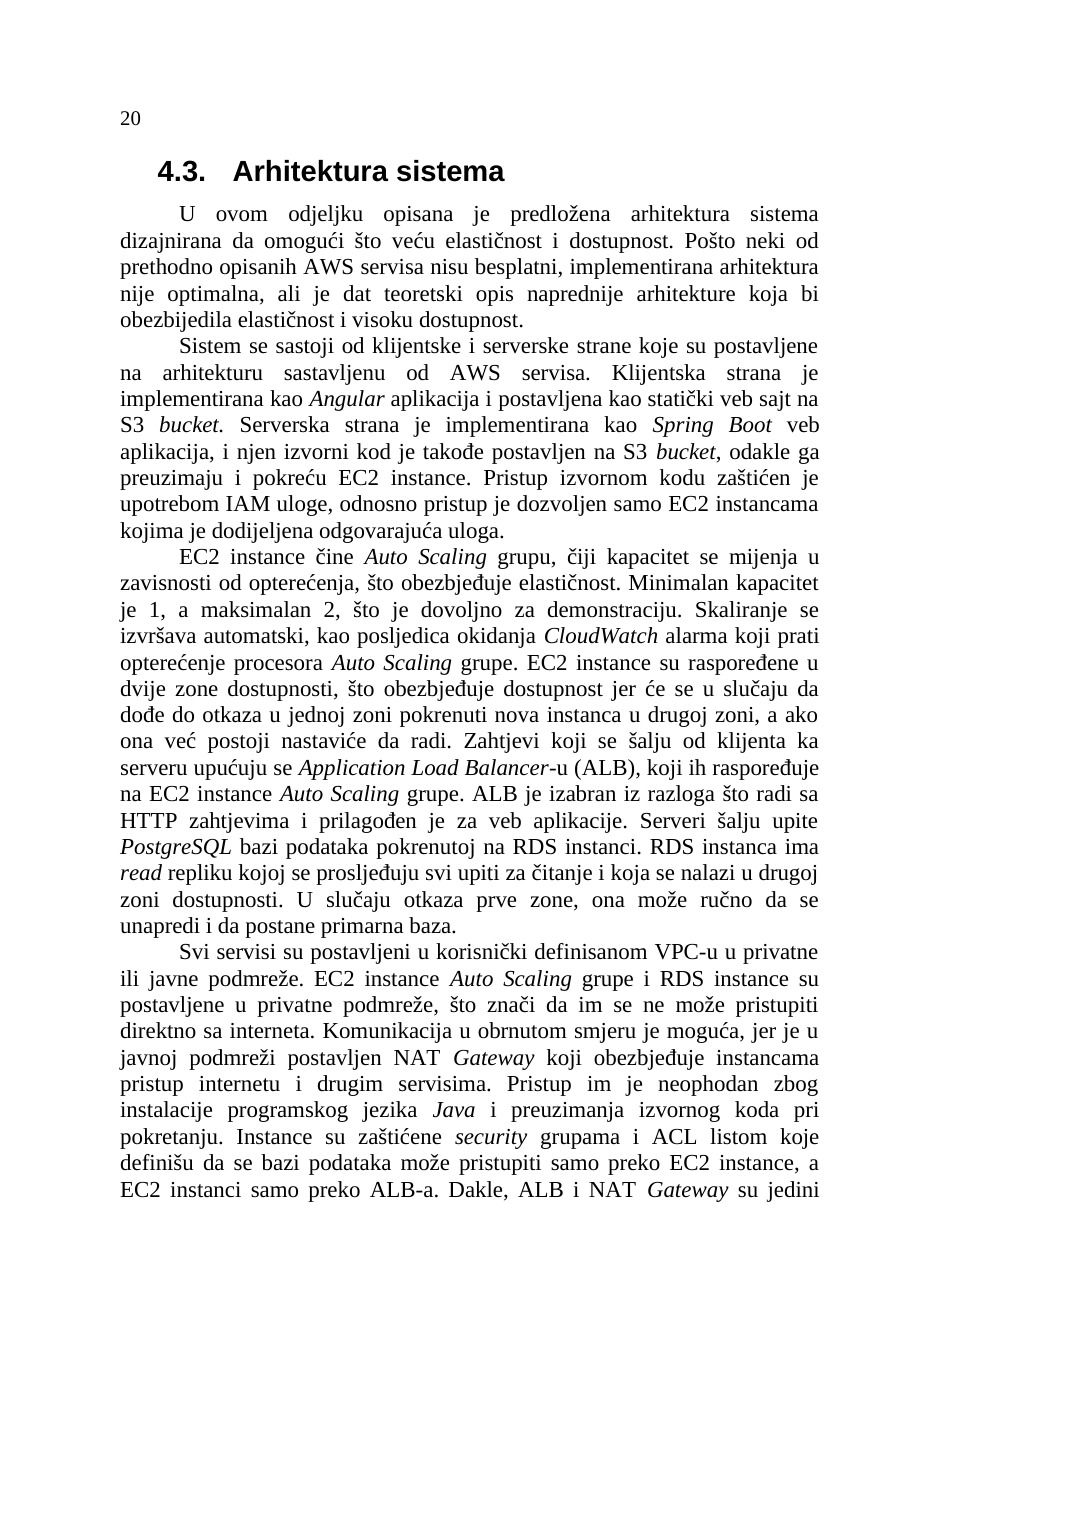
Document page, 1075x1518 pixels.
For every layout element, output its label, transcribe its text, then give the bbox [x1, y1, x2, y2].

text Sistem se sastoji od klijentske i serverske strane koje su postavljene na arhitekturu sastavljenu od AWS servisa. Klijentska strana je implementirana kao Angular aplikacija i postavljena kao statički veb sajt na S3 bucket. Serverska strana je implementirana kao Spring Boot veb aplikacija, i njen izvorni kod je takođe postavljen na S3 bucket, odakle ga preuzimaju i pokreću EC2 instance. Pristup izvornom kodu zaštićen je upotrebom IAM uloge, odnosno pristup je dozvoljen samo EC2 instancama kojima je dodijeljena odgovarajuća uloga. [120, 332, 820, 543]
text EC2 instance čine Auto Scaling grupu, čiji kapacitet se mijenja u zavisnosti od opterećenja, što obezbjeđuje elastičnost. Minimalan kapacitet je 1, a maksimalan 2, što je dovoljno za demonstraciju. Skaliranje se izvršava automatski, kao posljedica okidanja CloudWatch alarma koji prati opterećenje procesora Auto Scaling grupe. EC2 instance su raspoređene u dvije zone dostupnosti, što obezbjeđuje dostupnost jer će se u slučaju da dođe do otkaza u jednoj zoni pokrenuti nova instanca u drugoj zoni, a ako ona već postoji nastaviće da radi. Zahtjevi koji se šalju od klijenta ka serveru upućuju se Application Load Balancer-u (ALB), koji ih raspoređuje na EC2 instance Auto Scaling grupe. ALB je izabran iz razloga što radi sa HTTP zahtjevima i prilagođen je za veb aplikacije. Serveri šalju upite PostgreSQL bazi podataka pokrenutoj na RDS instanci. RDS instanca ima read repliku kojoj se prosljeđuju svi upiti za čitanje i koja se nalazi u drugoj zoni dostupnosti. U slučaju otkaza prve zone, ona može ručno da se unapredi i da postane primarna baza. [120, 543, 820, 938]
subtitle Arhitektura sistema [157, 154, 820, 188]
text U ovom odjeljku opisana je predložena arhitektura sistema dizajnirana da omogući što veću elastičnost i dostupnost. Pošto neki od prethodno opisanih AWS servisa nisu besplatni, implementirana arhitektura nije optimalna, ali je dat teoretski opis naprednije arhitekture koja bi obezbijedila elastičnost i visoku dostupnost. [120, 201, 820, 332]
